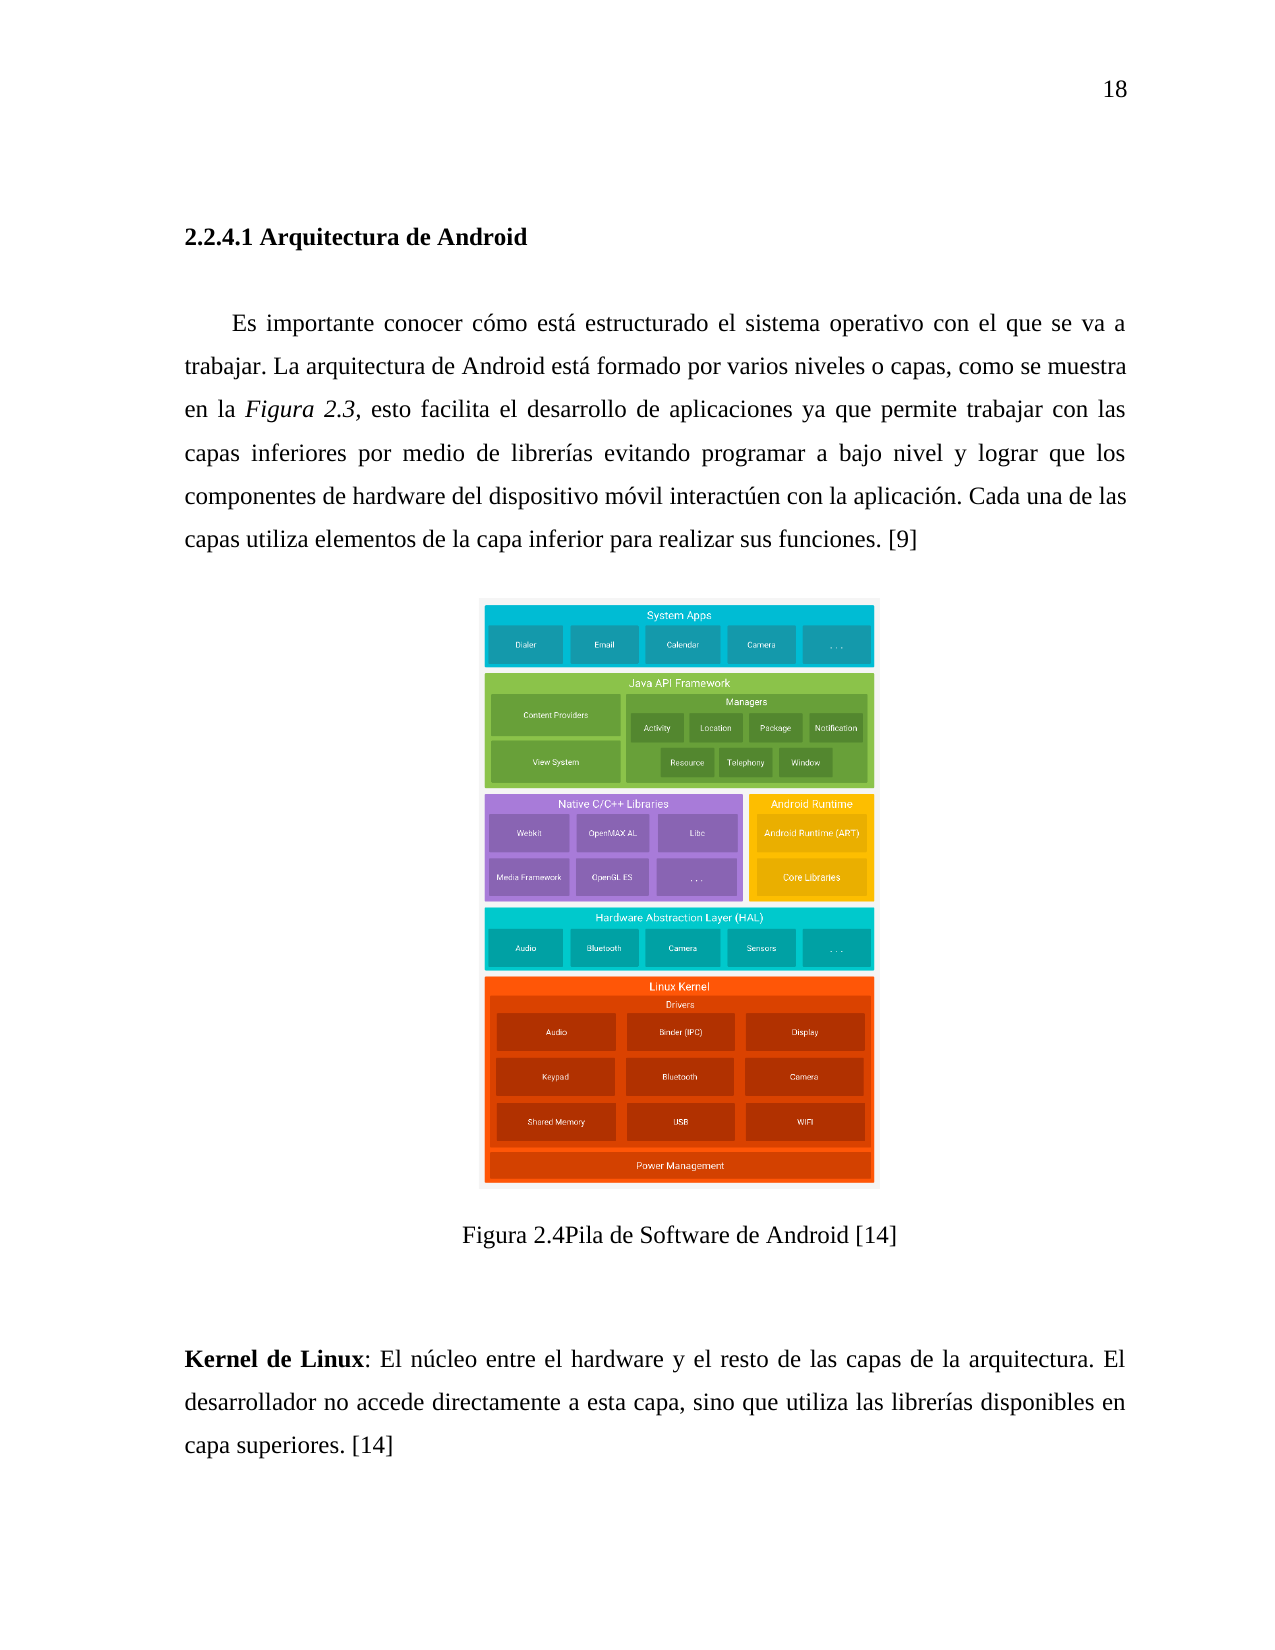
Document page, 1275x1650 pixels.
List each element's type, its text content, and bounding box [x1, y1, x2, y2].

text Kernel de Linux: El núcleo entre el hardware y el resto de las capas de la arquitectura. El desarrollador no accede directamente a esta capa, sino que utiliza las librerías disponibles en capa superiores. [184, 1344, 1127, 1459]
picture [478, 598, 880, 1189]
subtitle 2.2.4.1 Arquitectura de Android [184, 222, 1127, 251]
text Es importante conocer cómo está estructurado el sistema operativo con el que se va a trabajar. La arquitectura de Android está formado por varios niveles o capas, como se muestra en la Figura 2.3, esto facilita el desarrollo de aplicaciones ya que permite trabajar con las capas inferiores por medio de librerías evitando programar a bajo nivel y lograr que los componentes de hardware del dispositivo móvil interactúen con la aplicación. Cada una de las capas utiliza elementos de la capa inferior para realizar sus funciones. [184, 308, 1127, 553]
